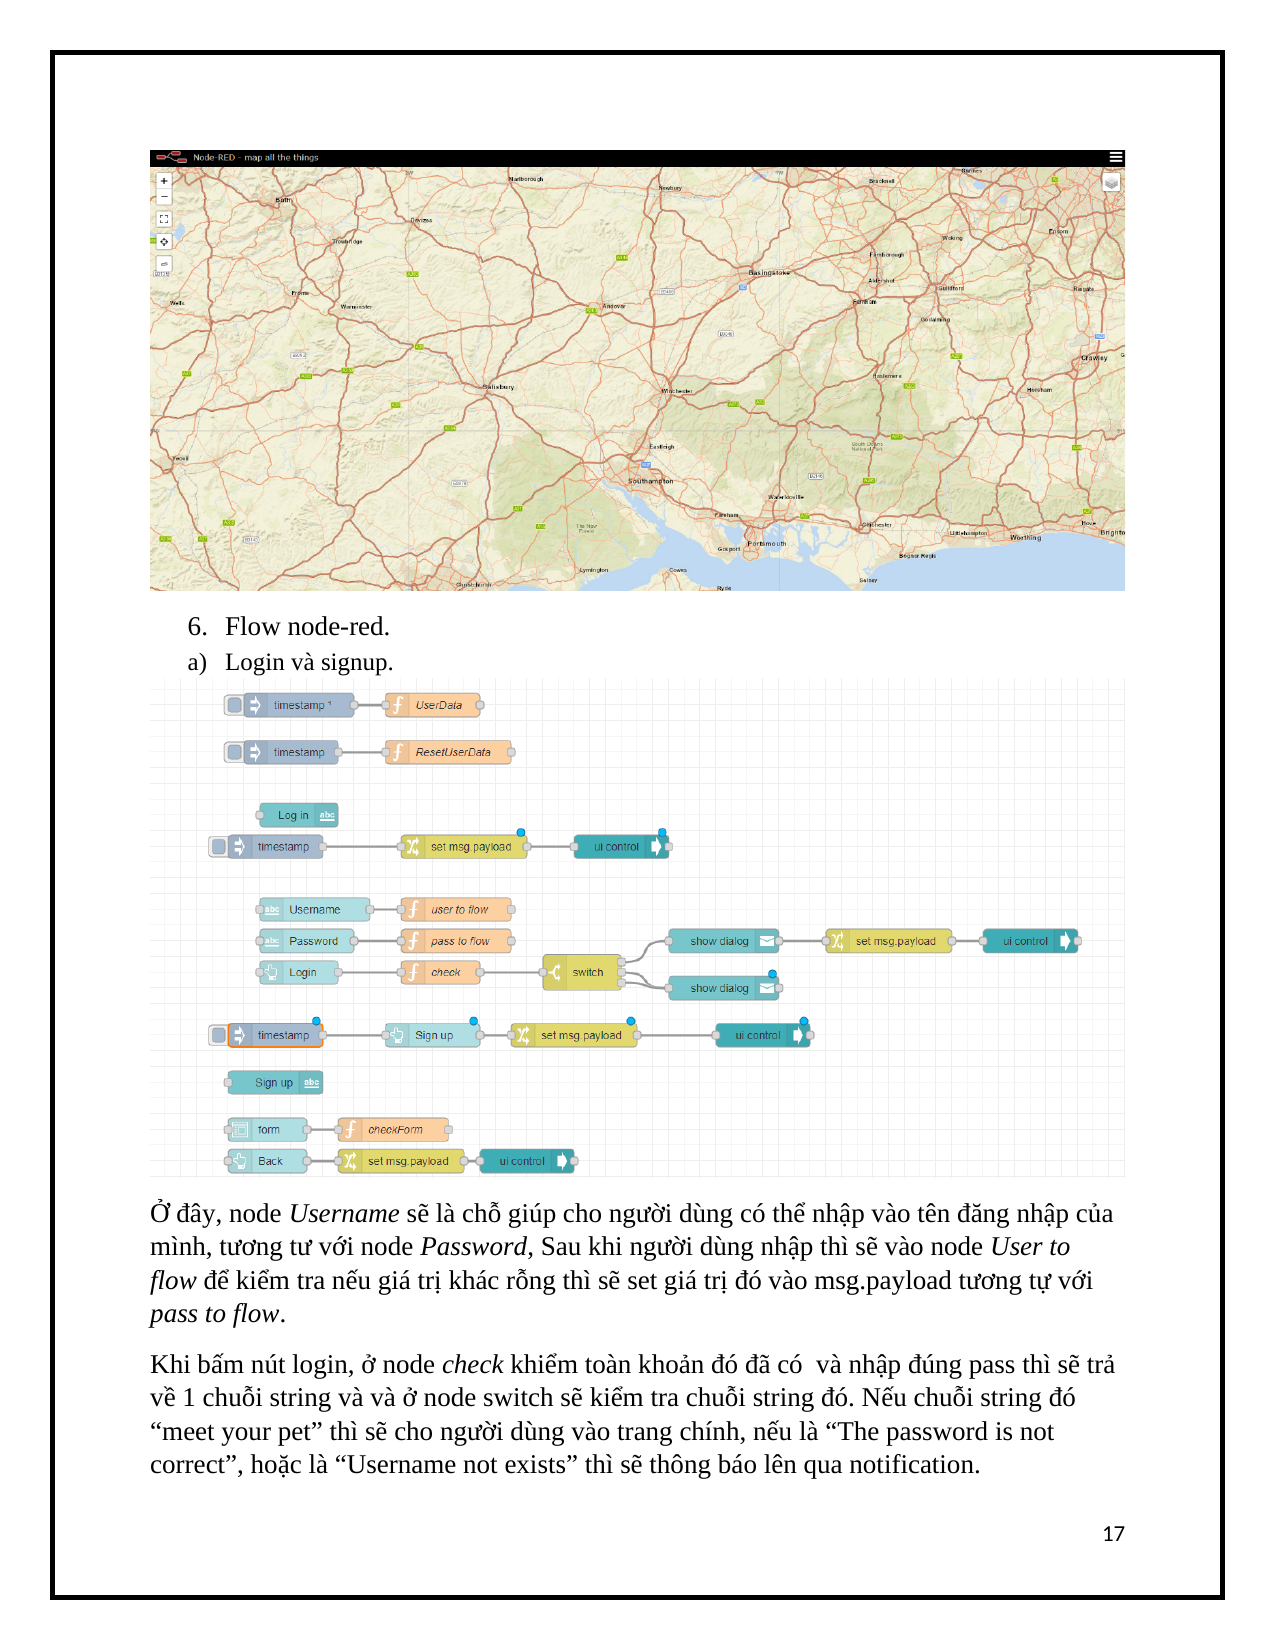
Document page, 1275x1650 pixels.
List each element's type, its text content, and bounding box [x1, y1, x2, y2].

subtitle Flow node-red. [187, 609, 1125, 641]
picture [150, 678, 1125, 1178]
picture [150, 150, 1125, 591]
text Khi bấm nút login, ở node check khiểm toàn khoản đó đã có và nhập đúng pass thì sẽ trả về 1 chuỗi string và và ở node switch sẽ kiểm tra chuỗi string đó. Nếu chuỗi string đó “meet your pet” thì sẽ cho người dùng vào trang chính, nếu là “The password is not correct”, hoặc là “Username not exists” thì sẽ thông báo lên qua notification. [150, 1348, 1125, 1479]
text Ở đây, node Username sẽ là chỗ giúp cho người dùng có thể nhập vào tên đăng nhập của mình, tương tư với node Password, Sau khi người dùng nhập thì sẽ vào node User to flow để kiểm tra nếu giá trị khác rỗng thì sẽ set giá trị đó vào msg.payload tương tự với pass to flow. [150, 1197, 1125, 1329]
subtitle Login và signup. [187, 647, 1125, 676]
